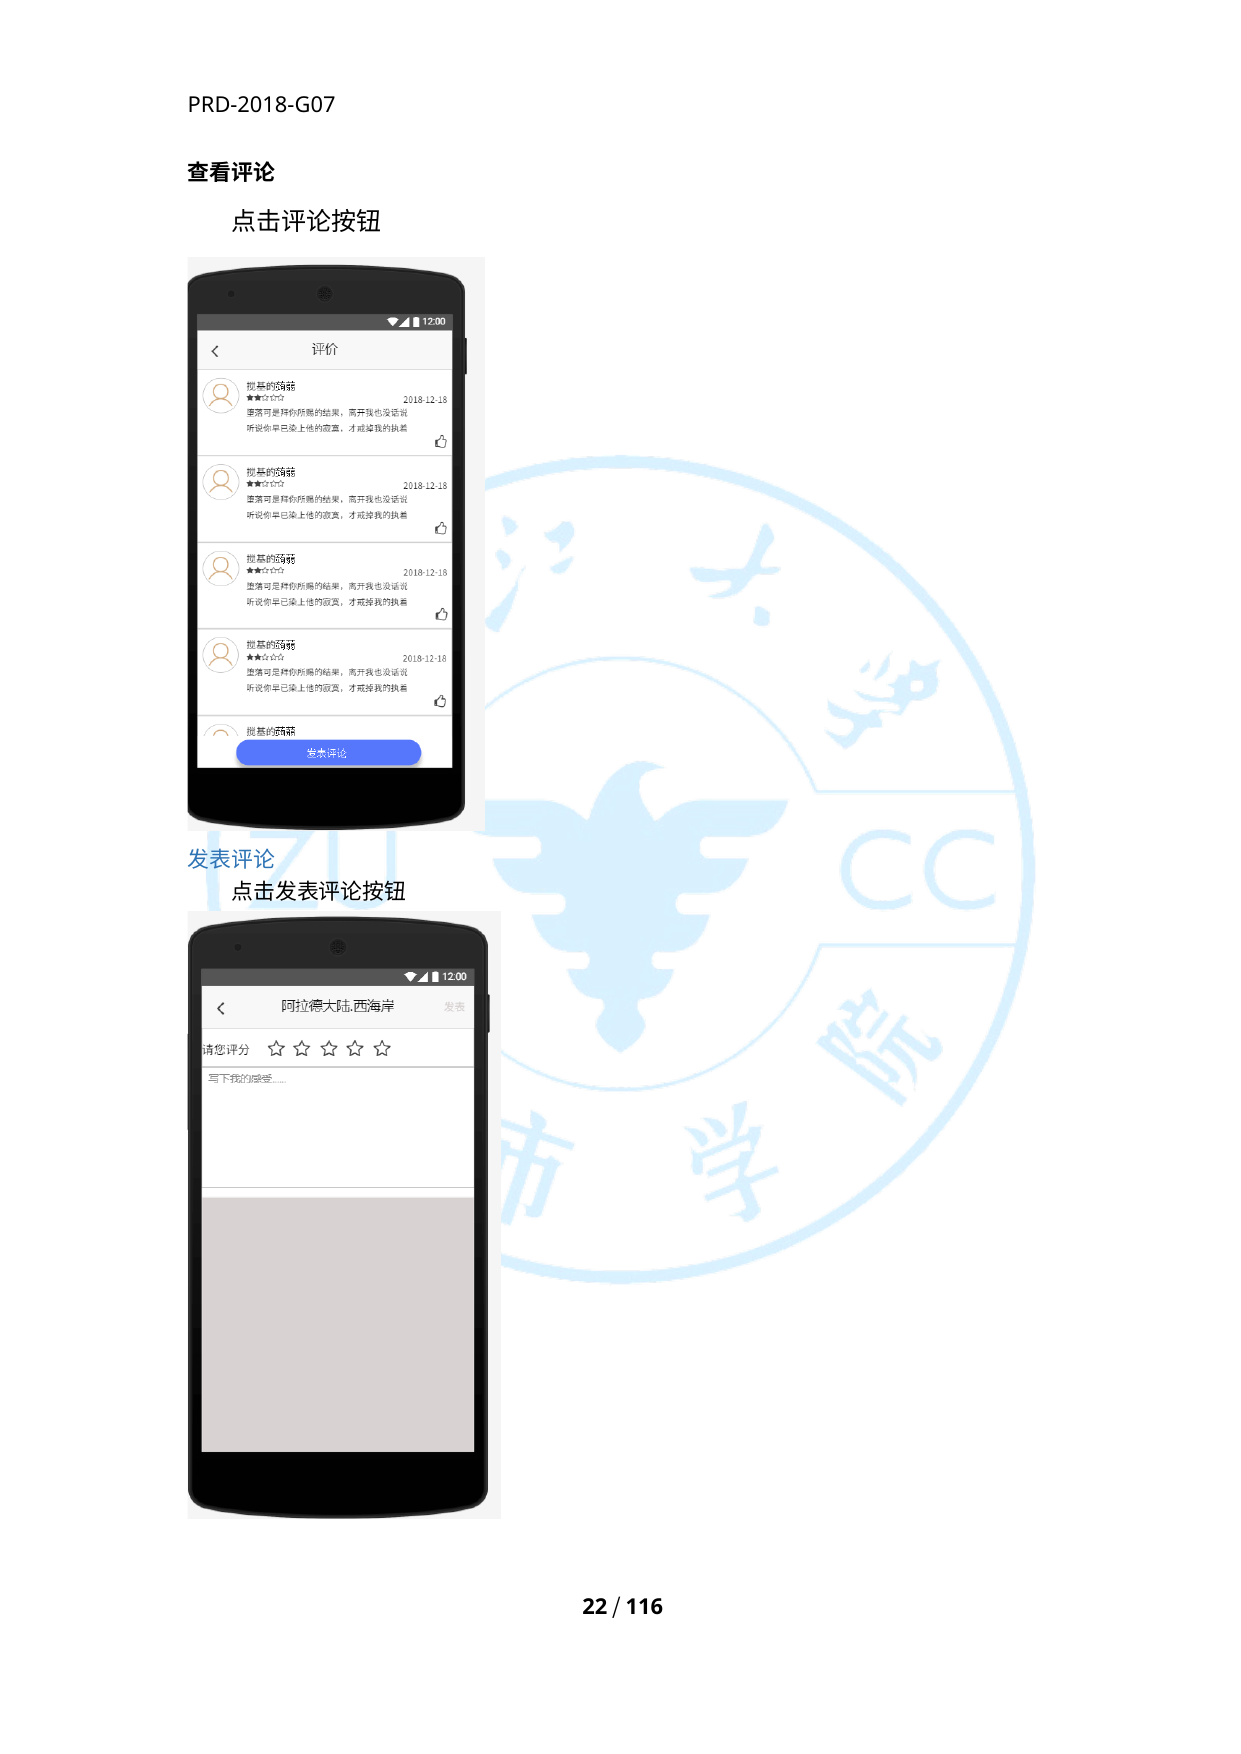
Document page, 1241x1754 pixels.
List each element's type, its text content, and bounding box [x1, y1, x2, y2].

picture [187, 911, 502, 1519]
subtitle 发表评论 [187, 841, 1053, 874]
subtitle 查看评论 [187, 154, 1053, 187]
text 点击评论按钮 [187, 187, 1053, 252]
text 点击发表评论按钮 [187, 874, 1053, 906]
picture [187, 257, 485, 831]
